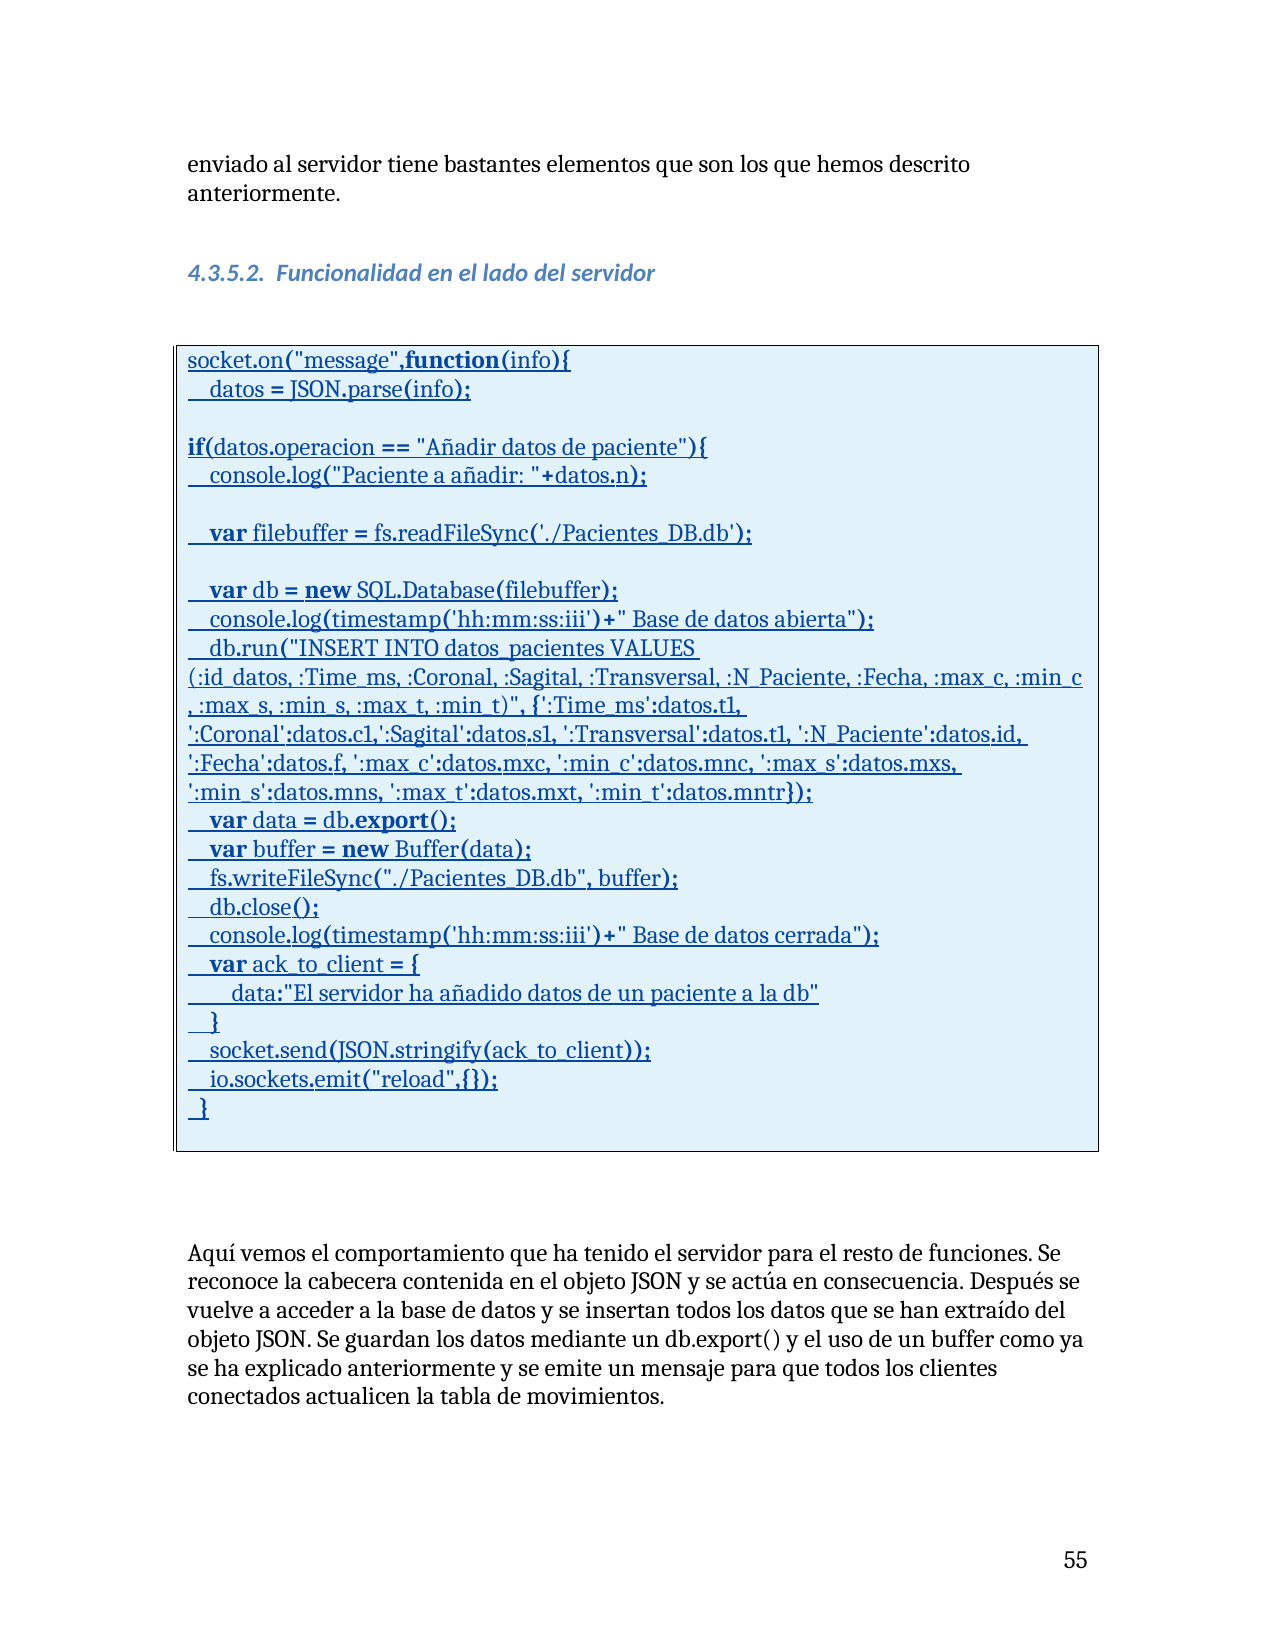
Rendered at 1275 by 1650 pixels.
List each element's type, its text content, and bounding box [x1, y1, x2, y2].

text Aquí vemos el comportamiento que ha tenido el servidor para el resto de funciones. Se reconoce la cabecera contenida en el objeto JSON y se actúa en consecuencia. Después se vuelve a acceder a la base de datos y se insertan todos los datos que se han extraído del objeto JSON. Se guardan los datos mediante un db.export() y el uso de un buffer como ya se ha explicado anteriormente y se emite un mensaje para que todos los clientes conectados actualicen la tabla de movimientos. [187, 1238, 1087, 1411]
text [187, 150, 1087, 207]
subtitle 4.3.5.2. Funcionalidad en el lado del servidor [187, 257, 1087, 288]
